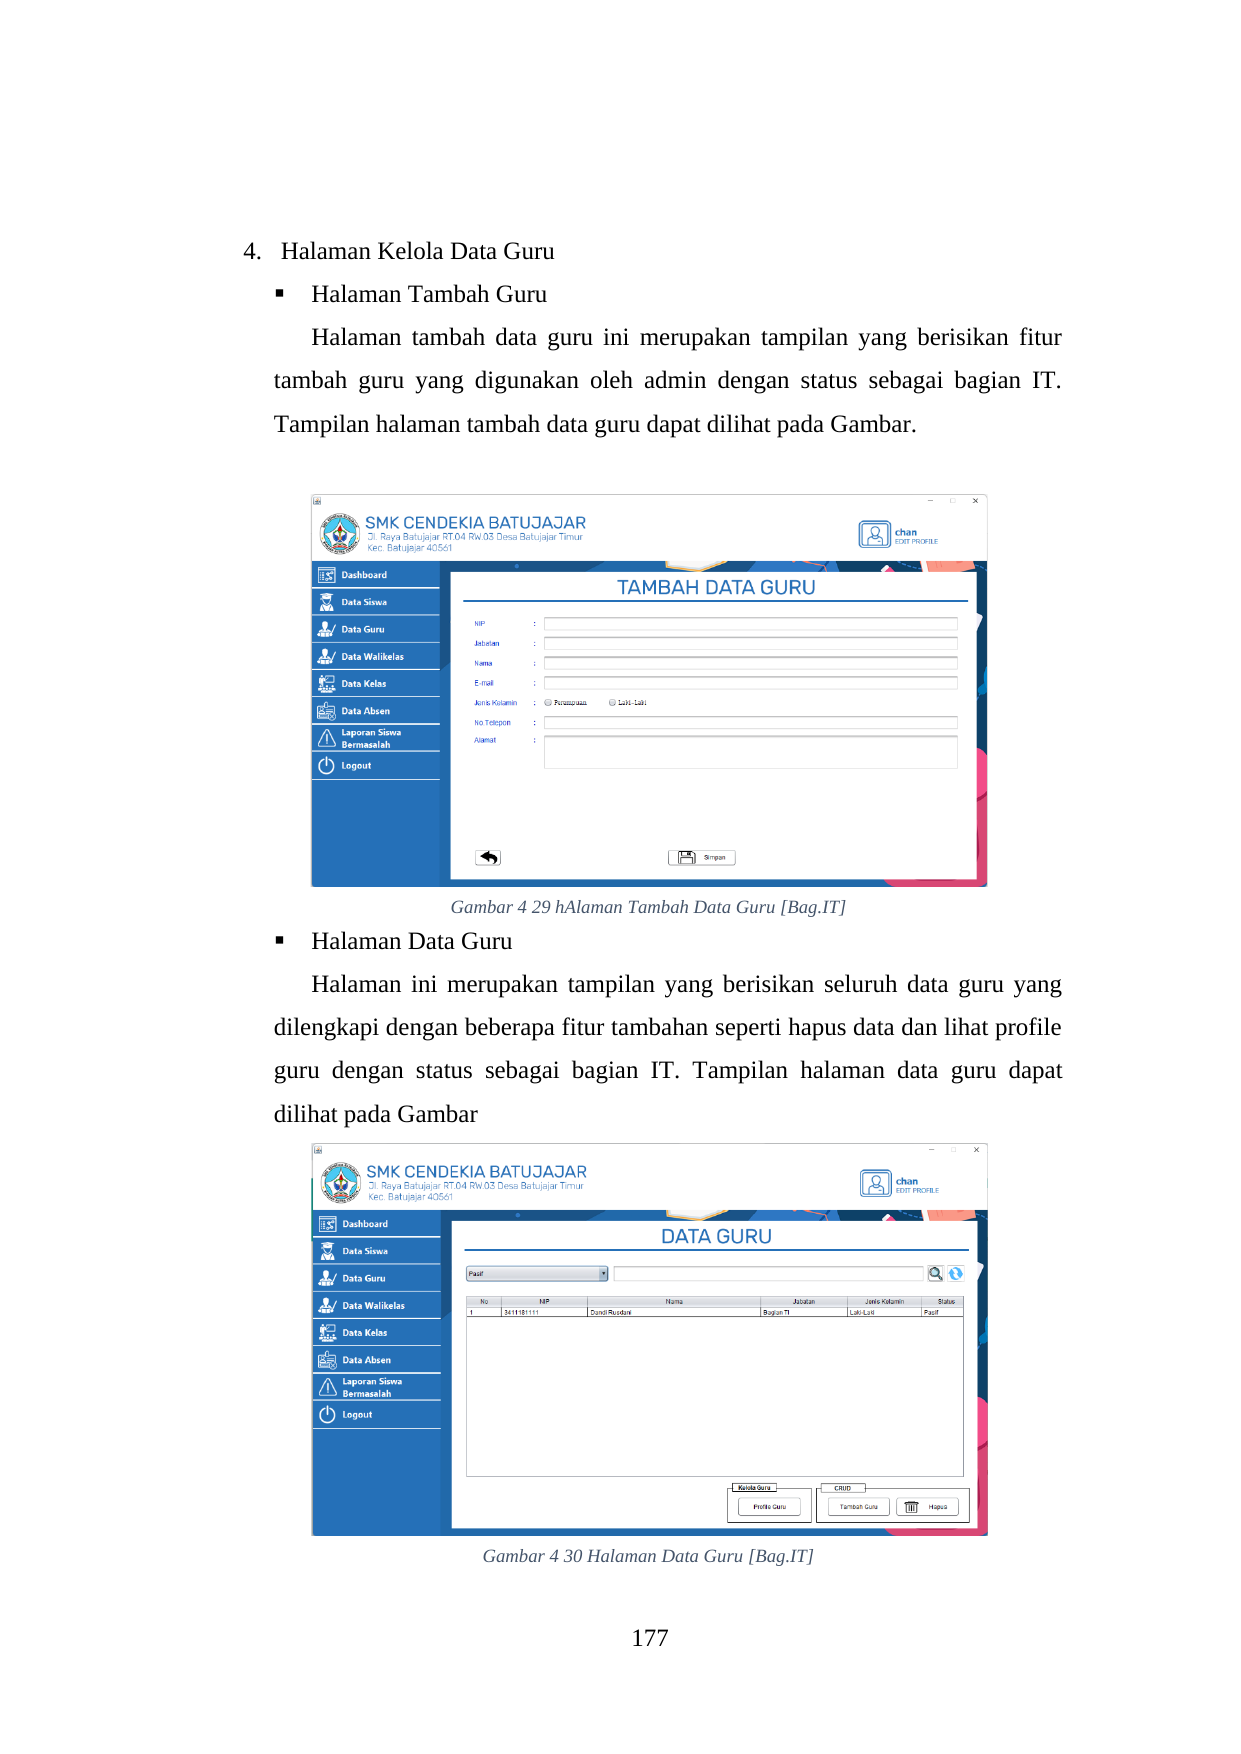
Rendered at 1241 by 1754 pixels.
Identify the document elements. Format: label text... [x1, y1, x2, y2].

list Halaman Tambah Guru [274, 279, 1063, 308]
text Halaman ini merupakan tampilan yang berisikan seluruh data guru yang dilengkapi dengan beberapa fitur tambahan seperti hapus data dan lihat profile guru dengan status sebagai bagian IT. Tampilan halaman data guru dapat dilihat pada Gambar [274, 969, 1063, 1127]
list Halaman Data Guru [274, 926, 1063, 955]
picture [311, 1143, 988, 1536]
list Halaman Kelola Data Guru [243, 236, 1063, 265]
picture [310, 494, 988, 887]
text Halaman tambah data guru ini merupakan tampilan yang berisikan fitur tambah guru yang digunakan oleh admin dengan status sebagai bagian IT. Tampilan halaman tambah data guru dapat dilihat pada Gambar. [274, 322, 1063, 437]
